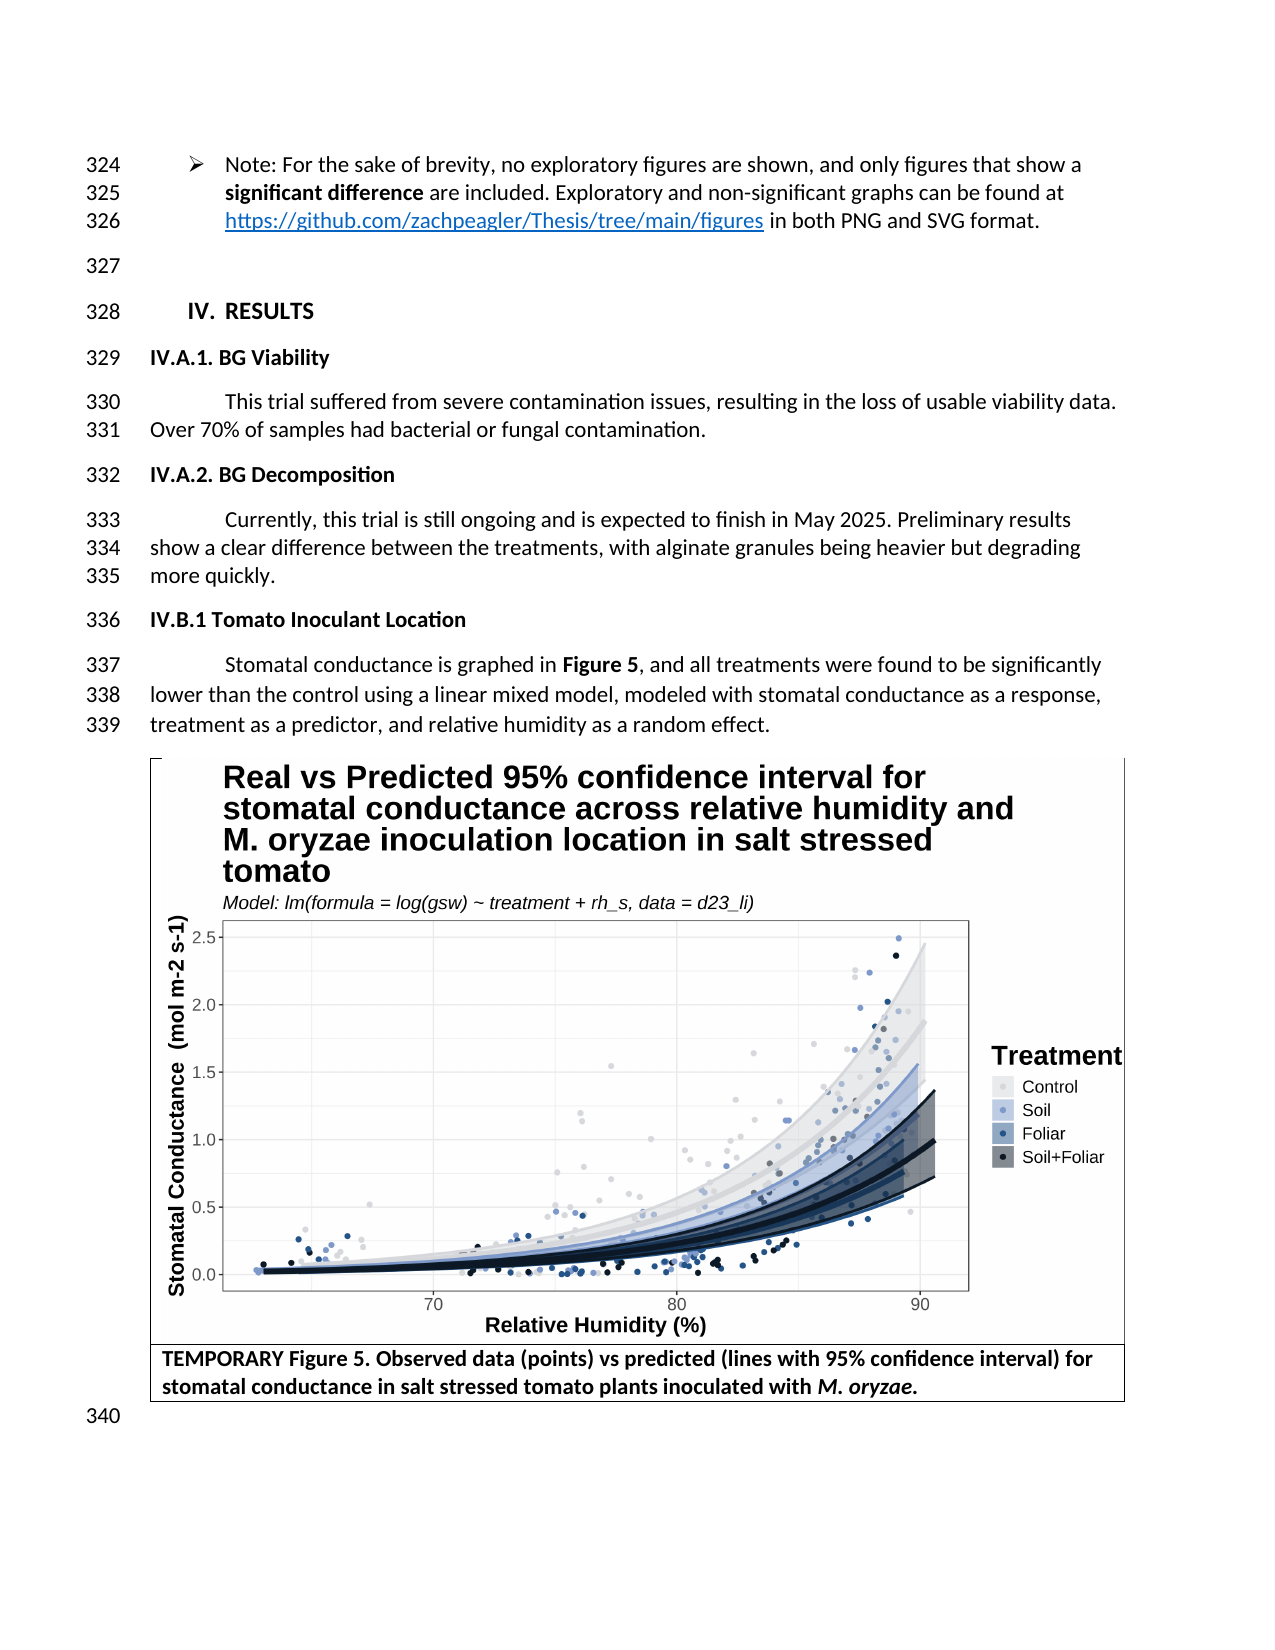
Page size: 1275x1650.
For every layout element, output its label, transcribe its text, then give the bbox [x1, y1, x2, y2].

text IV.A.1. BG Viability [150, 343, 1125, 371]
text Stomatal conductance is graphed in Figure 5, and all treatments were found to be significantly lower than the control using a linear mixed model, modeled with stomatal conductance as a response, treatment as a predictor, and relative humidity as a random effect. [150, 650, 1125, 738]
list Note: For the sake of brevity, no exploratory figures are shown, and only figures that show a significant difference are included. Exploratory and non-significant graphs can be found at https://github.com/zachpeagler/Thesis/tree/main/figures in both PNG and SVG format. [187, 150, 1125, 234]
picture [161, 758, 1125, 1344]
list RESULTS [187, 295, 1125, 326]
text IV.B.1 Tomato Inoculant Location [150, 605, 1125, 633]
text This trial suffered from severe contamination issues, resulting in the loss of usable viability data. Over 70% of samples had bacterial or fungal contamination. [150, 387, 1125, 443]
table_header [151, 759, 161, 1343]
text IV.A.2. BG Decomposition [150, 460, 1125, 488]
text Currently, this trial is still ongoing and is expected to finish in May 2025. Preliminary results show a clear difference between the treatments, with alginate granules being heavier but degrading more quickly. [150, 505, 1125, 589]
table_cell TEMPORARY Figure 5. Observed data (points) vs predicted (lines with 95% confidence interval) for stomatal conductance in salt stressed tomato plants inoculated with M. oryzae. [151, 1345, 1124, 1401]
